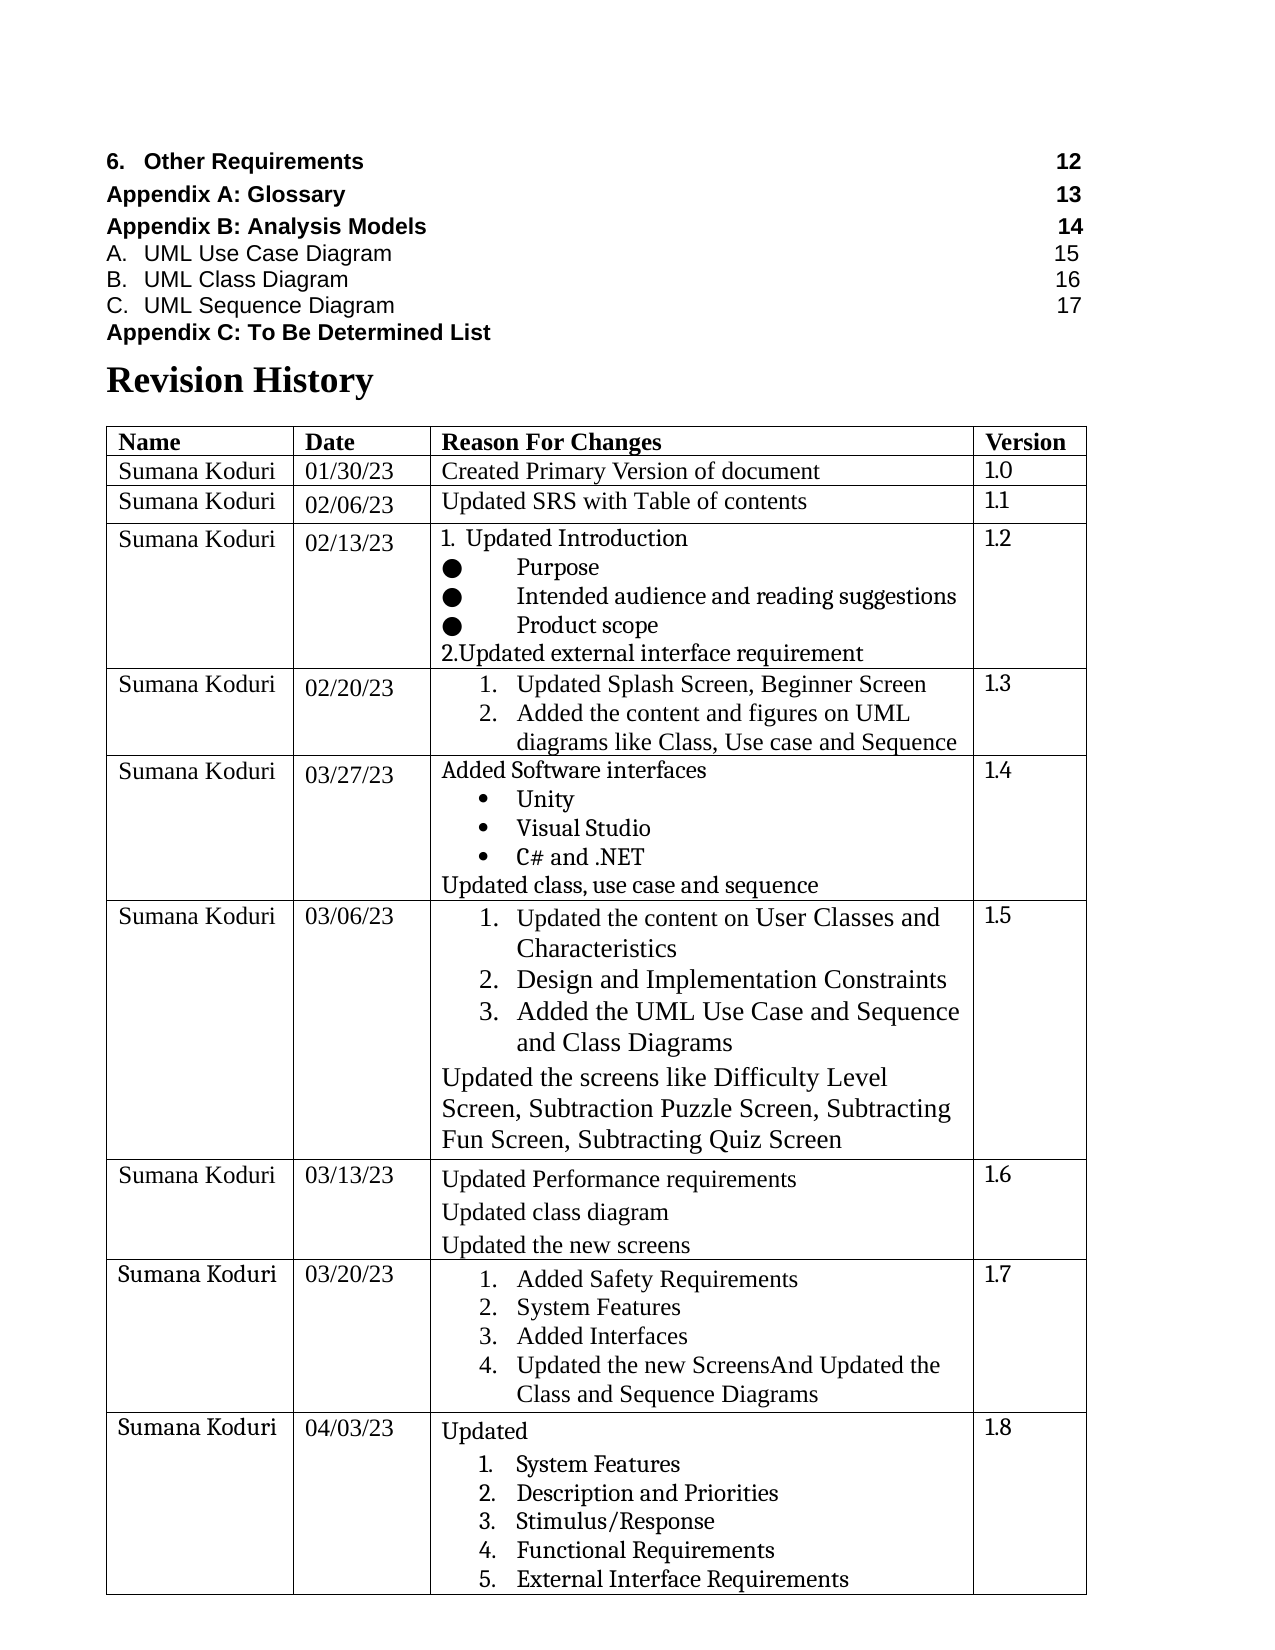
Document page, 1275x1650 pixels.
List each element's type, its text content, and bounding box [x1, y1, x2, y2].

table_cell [431, 1413, 973, 1593]
table_cell 1.8 [974, 1413, 1086, 1593]
table_cell Added Software interfaces Unity Visual Studio C# and .NET Updated class, use case and sequence [431, 756, 973, 900]
table_cell 02/06/23 [294, 486, 430, 523]
subtitle Revision History [106, 357, 1231, 401]
table_cell 1. Updated Introduction Purpose Intended audience and reading suggestions Product scope 2.Updated external interface requirement [431, 524, 973, 668]
table_cell Sumana Koduri [107, 901, 293, 1159]
table_header Date [294, 427, 430, 455]
table_header Name [107, 427, 293, 455]
table_header Reason For Changes [431, 427, 973, 455]
table_cell 03/27/23 [294, 756, 430, 900]
table_cell 1.6 [974, 1160, 1086, 1258]
table_header Version [974, 427, 1086, 455]
table_cell 1.0 [974, 456, 1086, 485]
table_cell 1.5 [974, 901, 1086, 1159]
table_cell Sumana Koduri [107, 1160, 293, 1258]
table_cell 02/20/23 [294, 669, 430, 755]
table_cell 1.3 [974, 669, 1086, 755]
table_cell Sumana Koduri [107, 756, 293, 900]
table_cell 04/03/23 [294, 1413, 430, 1593]
table_cell 1.7 [974, 1260, 1086, 1412]
table_cell Sumana Koduri [107, 1260, 293, 1412]
table_cell Updated the content on User Classes and Characteristics Design and Implementation Constraints Added the UML Use Case and Sequence and Class Diagrams Updated the screens like Difficulty Level Screen, Subtraction Puzzle Screen, Subtracting Fun Screen, Subtracting Quiz Screen [431, 901, 973, 1159]
table_cell 03/13/23 [294, 1160, 430, 1258]
table_cell Updated Performance requirements Updated class diagram Updated the new screens [431, 1160, 973, 1258]
table_cell Created Primary Version of document [431, 456, 973, 485]
table_cell Updated Splash Screen, Beginner Screen Added the content and figures on UML diagrams like Class, Use case and Sequence [431, 669, 973, 755]
table_cell Sumana Koduri [107, 669, 293, 755]
table_cell Sumana Koduri [107, 486, 293, 523]
table_cell 1.2 [974, 524, 1086, 668]
table_cell Added Safety Requirements System Features Added Interfaces Updated the new ScreensAnd Updated the Class and Sequence Diagrams [431, 1260, 973, 1412]
table_cell Updated SRS with Table of contents [431, 486, 973, 523]
table_cell Sumana Koduri [107, 456, 293, 485]
table_cell Sumana Koduri [107, 524, 293, 668]
table_cell 03/20/23 [294, 1260, 430, 1412]
table_cell 1.4 [974, 756, 1086, 900]
table_cell 03/06/23 [294, 901, 430, 1159]
table_cell 1.1 [974, 486, 1086, 523]
table_cell 01/30/23 [294, 456, 430, 485]
table_cell 02/13/23 [294, 524, 430, 668]
table_cell Sumana Koduri [107, 1413, 293, 1593]
